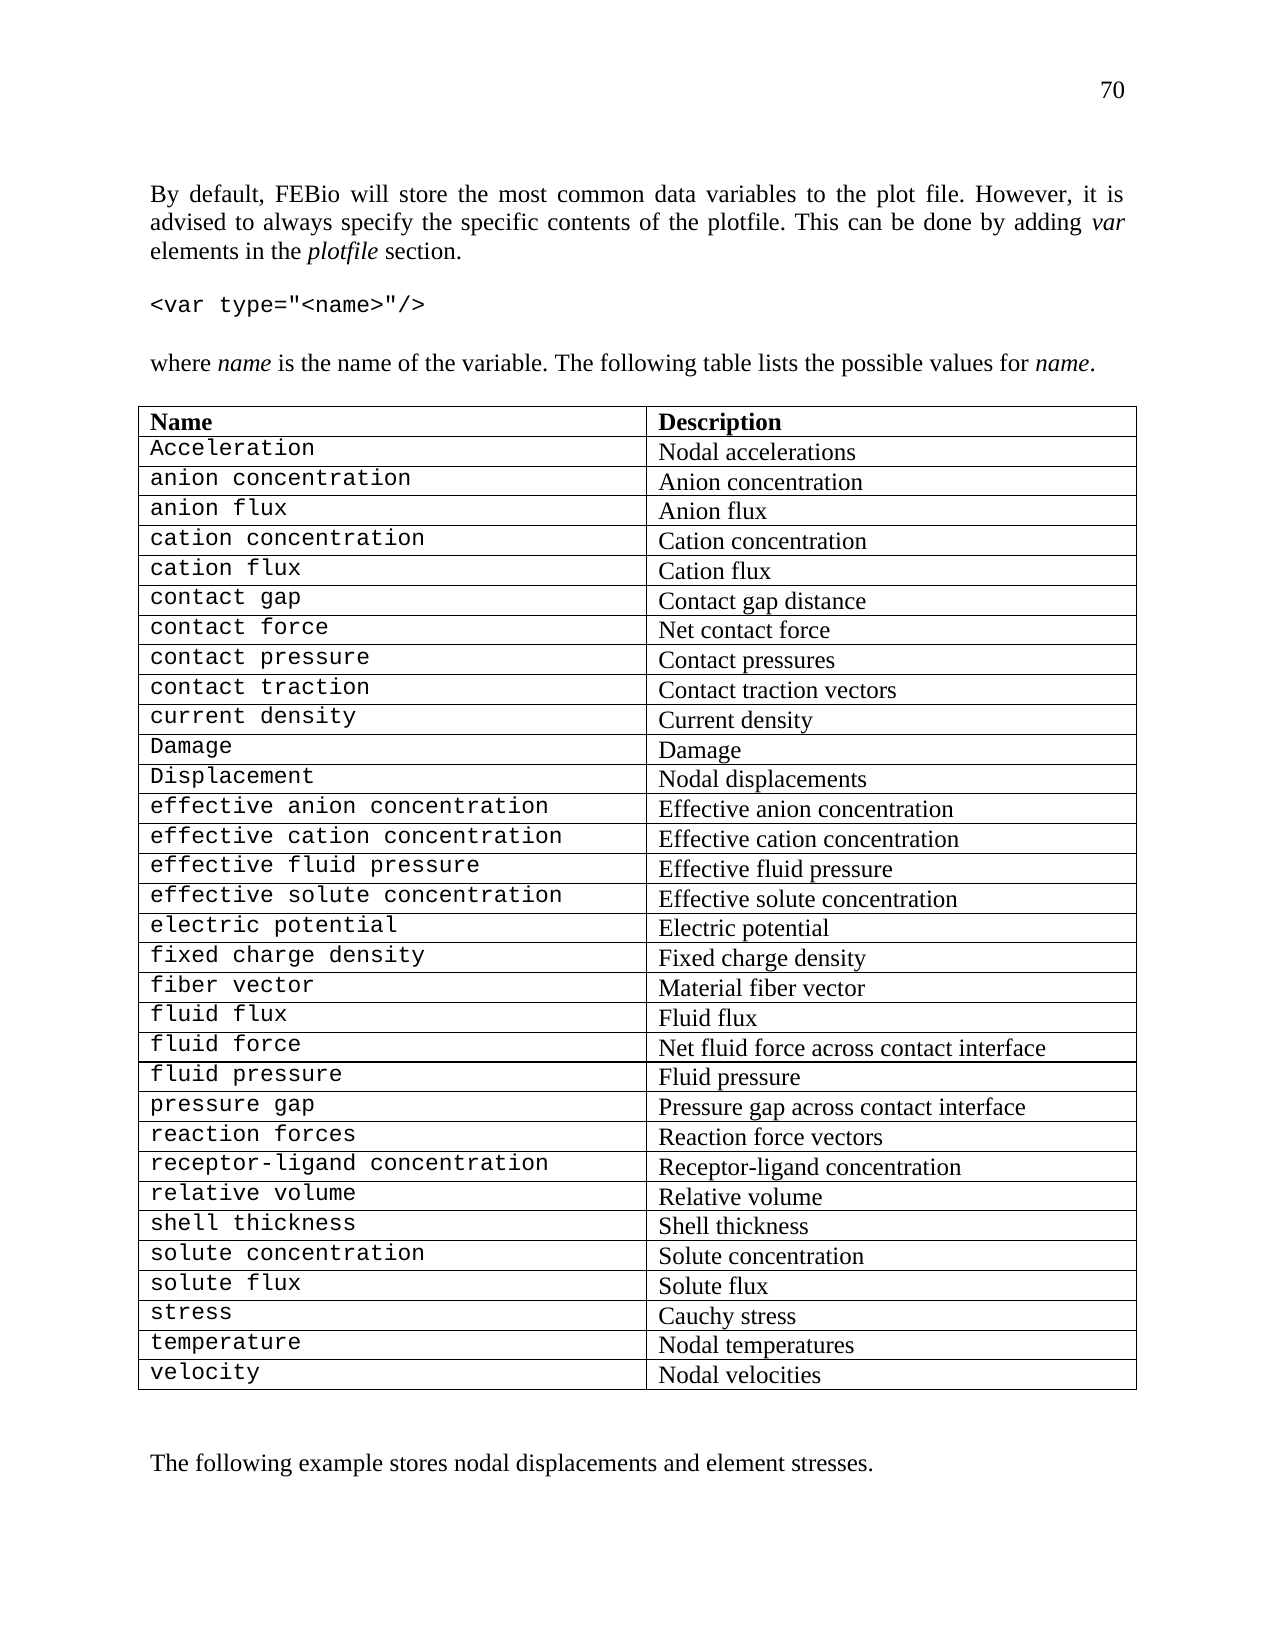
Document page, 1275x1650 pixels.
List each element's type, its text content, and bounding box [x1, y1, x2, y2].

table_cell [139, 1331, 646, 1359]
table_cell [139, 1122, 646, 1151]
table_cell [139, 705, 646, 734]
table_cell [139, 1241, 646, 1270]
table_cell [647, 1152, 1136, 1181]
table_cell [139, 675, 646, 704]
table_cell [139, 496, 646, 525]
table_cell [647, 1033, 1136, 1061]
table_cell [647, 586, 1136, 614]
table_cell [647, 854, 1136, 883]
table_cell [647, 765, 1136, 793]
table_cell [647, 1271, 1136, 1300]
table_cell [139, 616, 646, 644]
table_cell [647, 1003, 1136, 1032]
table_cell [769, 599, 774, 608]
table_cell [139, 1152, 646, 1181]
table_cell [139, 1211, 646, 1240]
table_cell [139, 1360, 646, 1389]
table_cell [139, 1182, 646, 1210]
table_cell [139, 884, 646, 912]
text By default, FEBio will store the most common data variables to the plot file. However, it is advised to always specify the specific contents of the plotfile. This can be done by adding var elements in the plotfile section. [150, 179, 1125, 265]
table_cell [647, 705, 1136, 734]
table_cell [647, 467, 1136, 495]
text <var type="<name>"/> [150, 294, 1125, 320]
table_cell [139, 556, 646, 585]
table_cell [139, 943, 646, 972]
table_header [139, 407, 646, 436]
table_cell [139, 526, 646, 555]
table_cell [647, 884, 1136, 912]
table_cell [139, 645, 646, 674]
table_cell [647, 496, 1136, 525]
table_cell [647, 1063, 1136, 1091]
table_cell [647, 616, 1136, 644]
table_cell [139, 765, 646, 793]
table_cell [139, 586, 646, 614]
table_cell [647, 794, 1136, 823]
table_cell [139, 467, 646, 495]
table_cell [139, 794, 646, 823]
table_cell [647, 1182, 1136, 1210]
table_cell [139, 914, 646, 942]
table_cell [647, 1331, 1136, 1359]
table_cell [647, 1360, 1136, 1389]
text where name is the name of the variable. The following table lists the possible values for name. [150, 348, 1125, 377]
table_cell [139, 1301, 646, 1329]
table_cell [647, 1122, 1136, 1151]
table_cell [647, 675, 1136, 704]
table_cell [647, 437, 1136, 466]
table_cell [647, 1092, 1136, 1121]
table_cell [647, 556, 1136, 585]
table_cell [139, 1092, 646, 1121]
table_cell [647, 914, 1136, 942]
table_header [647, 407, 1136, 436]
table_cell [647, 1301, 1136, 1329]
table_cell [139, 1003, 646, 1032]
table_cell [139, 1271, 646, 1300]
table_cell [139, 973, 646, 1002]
text The following example stores nodal displacements and element stresses. [150, 1448, 1125, 1476]
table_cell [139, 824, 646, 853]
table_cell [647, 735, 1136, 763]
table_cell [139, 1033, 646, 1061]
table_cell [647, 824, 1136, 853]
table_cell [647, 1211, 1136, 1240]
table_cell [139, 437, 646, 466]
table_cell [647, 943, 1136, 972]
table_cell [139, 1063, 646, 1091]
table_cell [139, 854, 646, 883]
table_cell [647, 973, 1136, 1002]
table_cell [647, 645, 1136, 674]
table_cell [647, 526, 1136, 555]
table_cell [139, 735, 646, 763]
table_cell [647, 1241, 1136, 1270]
